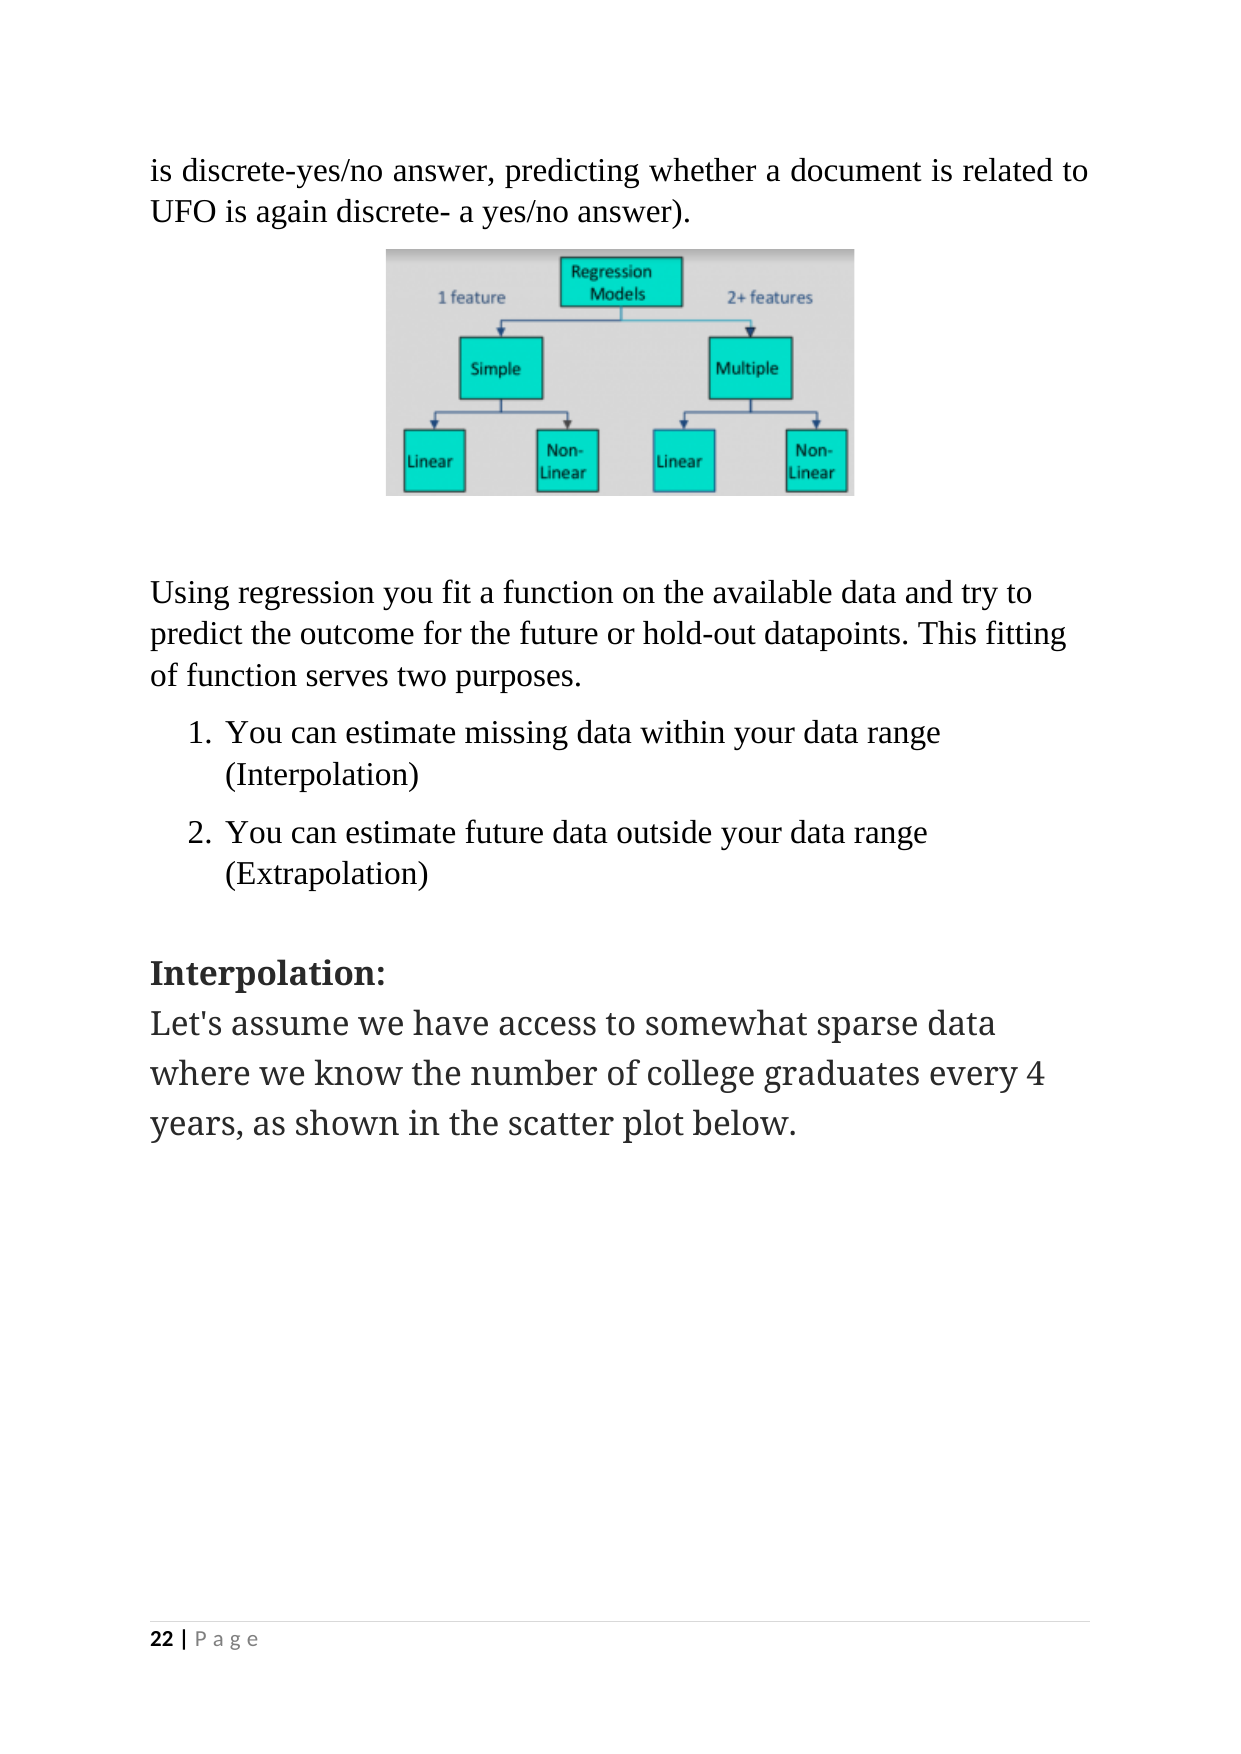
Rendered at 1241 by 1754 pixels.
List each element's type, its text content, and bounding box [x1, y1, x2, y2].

text Using regression you fit a function on the available data and try to predict the outcome for the future or hold-out datapoints. This fitting of function serves two purposes. [150, 572, 1090, 693]
text Interpolation: Let's assume we have access to somewhat sparse data where we know the number of college graduates every 4 years, as shown in the scatter plot below. [150, 945, 1090, 1145]
list You can estimate missing data within your data range (Interpolation) [187, 713, 1090, 792]
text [150, 150, 1090, 230]
picture [385, 249, 855, 496]
list You can estimate future data outside your data range (Extrapolation) [187, 812, 1090, 892]
